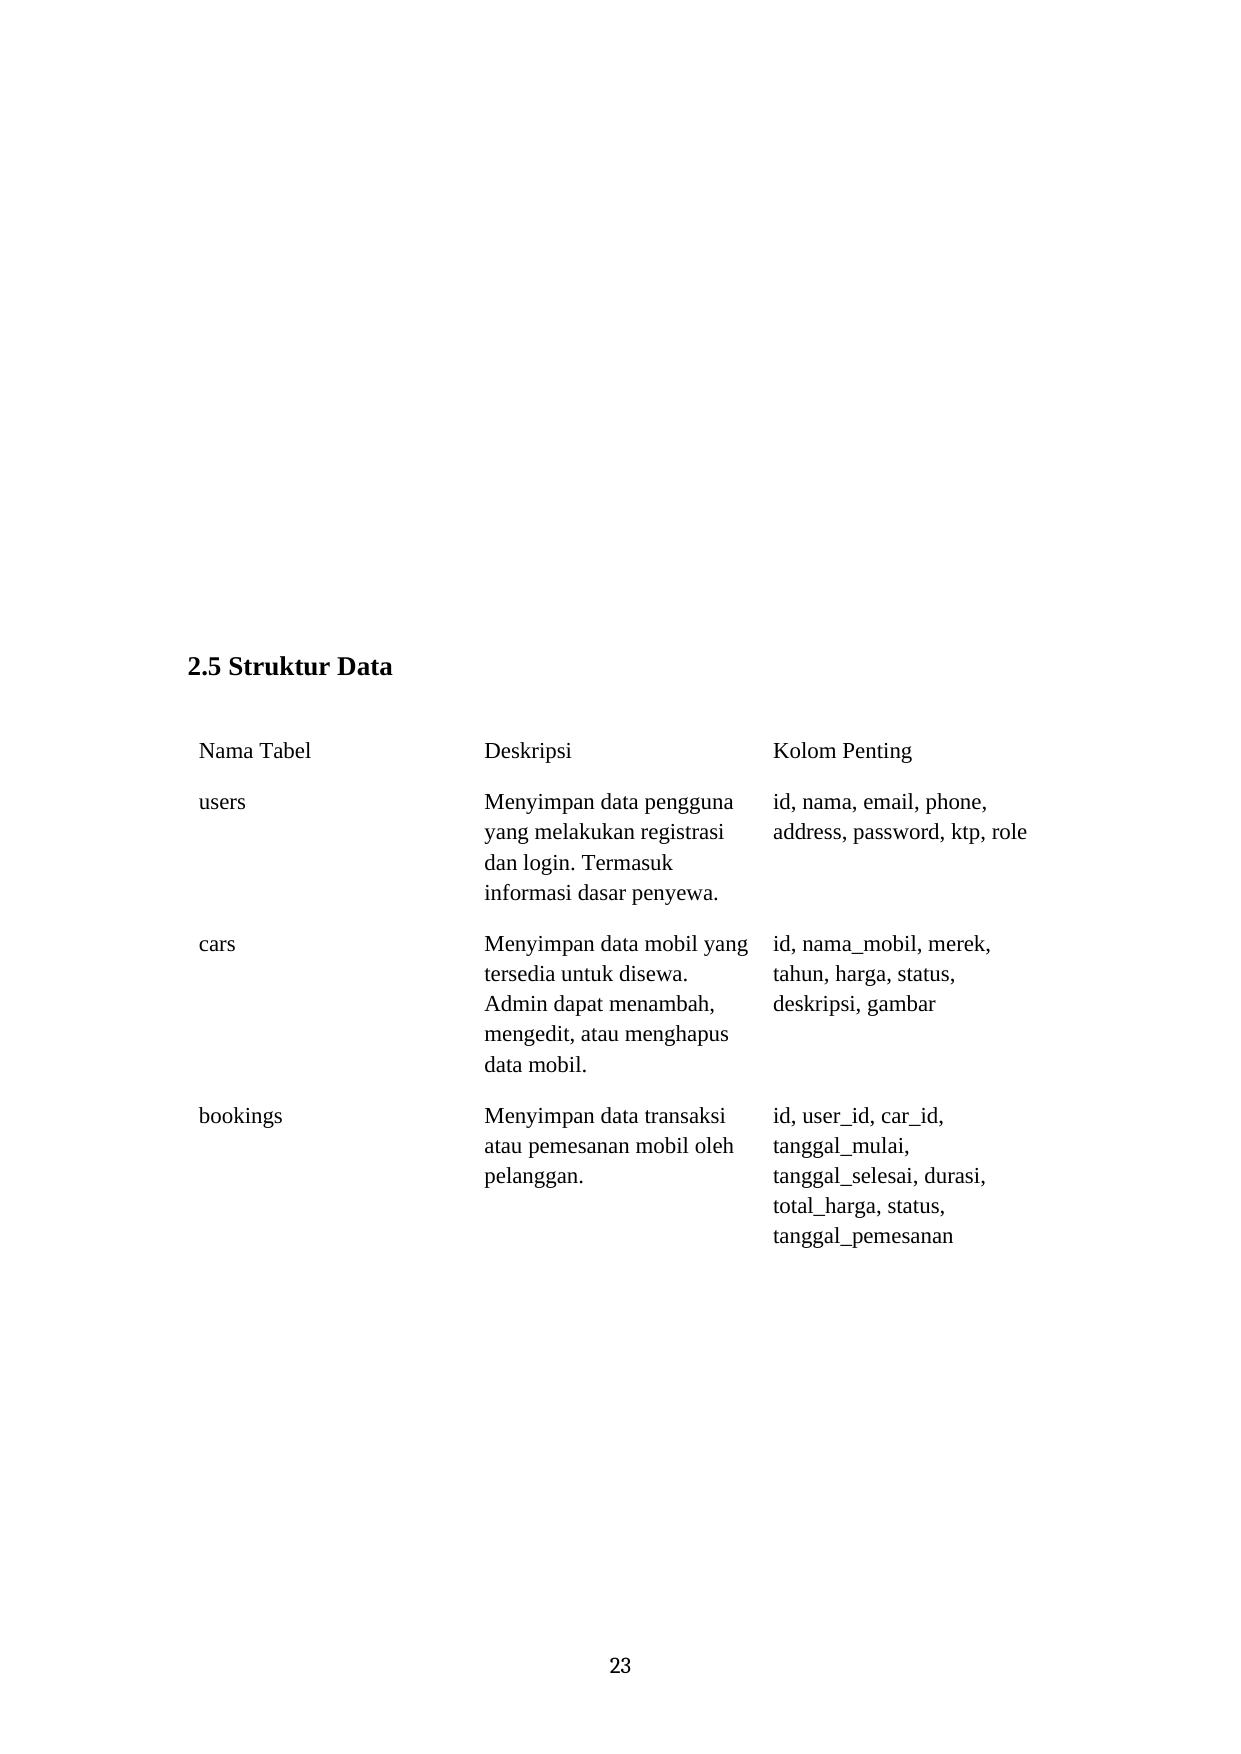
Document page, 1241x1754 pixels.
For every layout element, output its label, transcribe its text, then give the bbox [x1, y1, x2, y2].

table_cell bookings [188, 1102, 473, 1273]
table_cell id, nama, email, phone, address, password, ktp, role [762, 788, 1053, 930]
table_header Deskripsi [473, 737, 762, 788]
table_header Kolom Penting [762, 737, 1053, 788]
table_cell Menyimpan data mobil yang tersedia untuk disewa. Admin dapat menambah, mengedit, atau menghapus data mobil. [473, 930, 762, 1102]
table_header Nama Tabel [188, 737, 473, 788]
table_cell id, nama_mobil, merek, tahun, harga, status, deskripsi, gambar [762, 930, 1053, 1102]
table_cell cars [188, 930, 473, 1102]
table_cell users [188, 788, 473, 930]
table_cell Menyimpan data pengguna yang melakukan registrasi dan login. Termasuk informasi dasar penyewa. [473, 788, 762, 930]
table_cell Menyimpan data transaksi atau pemesanan mobil oleh pelanggan. [473, 1102, 762, 1273]
subtitle 2.5 Struktur Data [187, 650, 1053, 681]
table_cell id, user_id, car_id, tanggal_mulai, tanggal_selesai, durasi, total_harga, status, tanggal_pemesanan [762, 1102, 1053, 1273]
